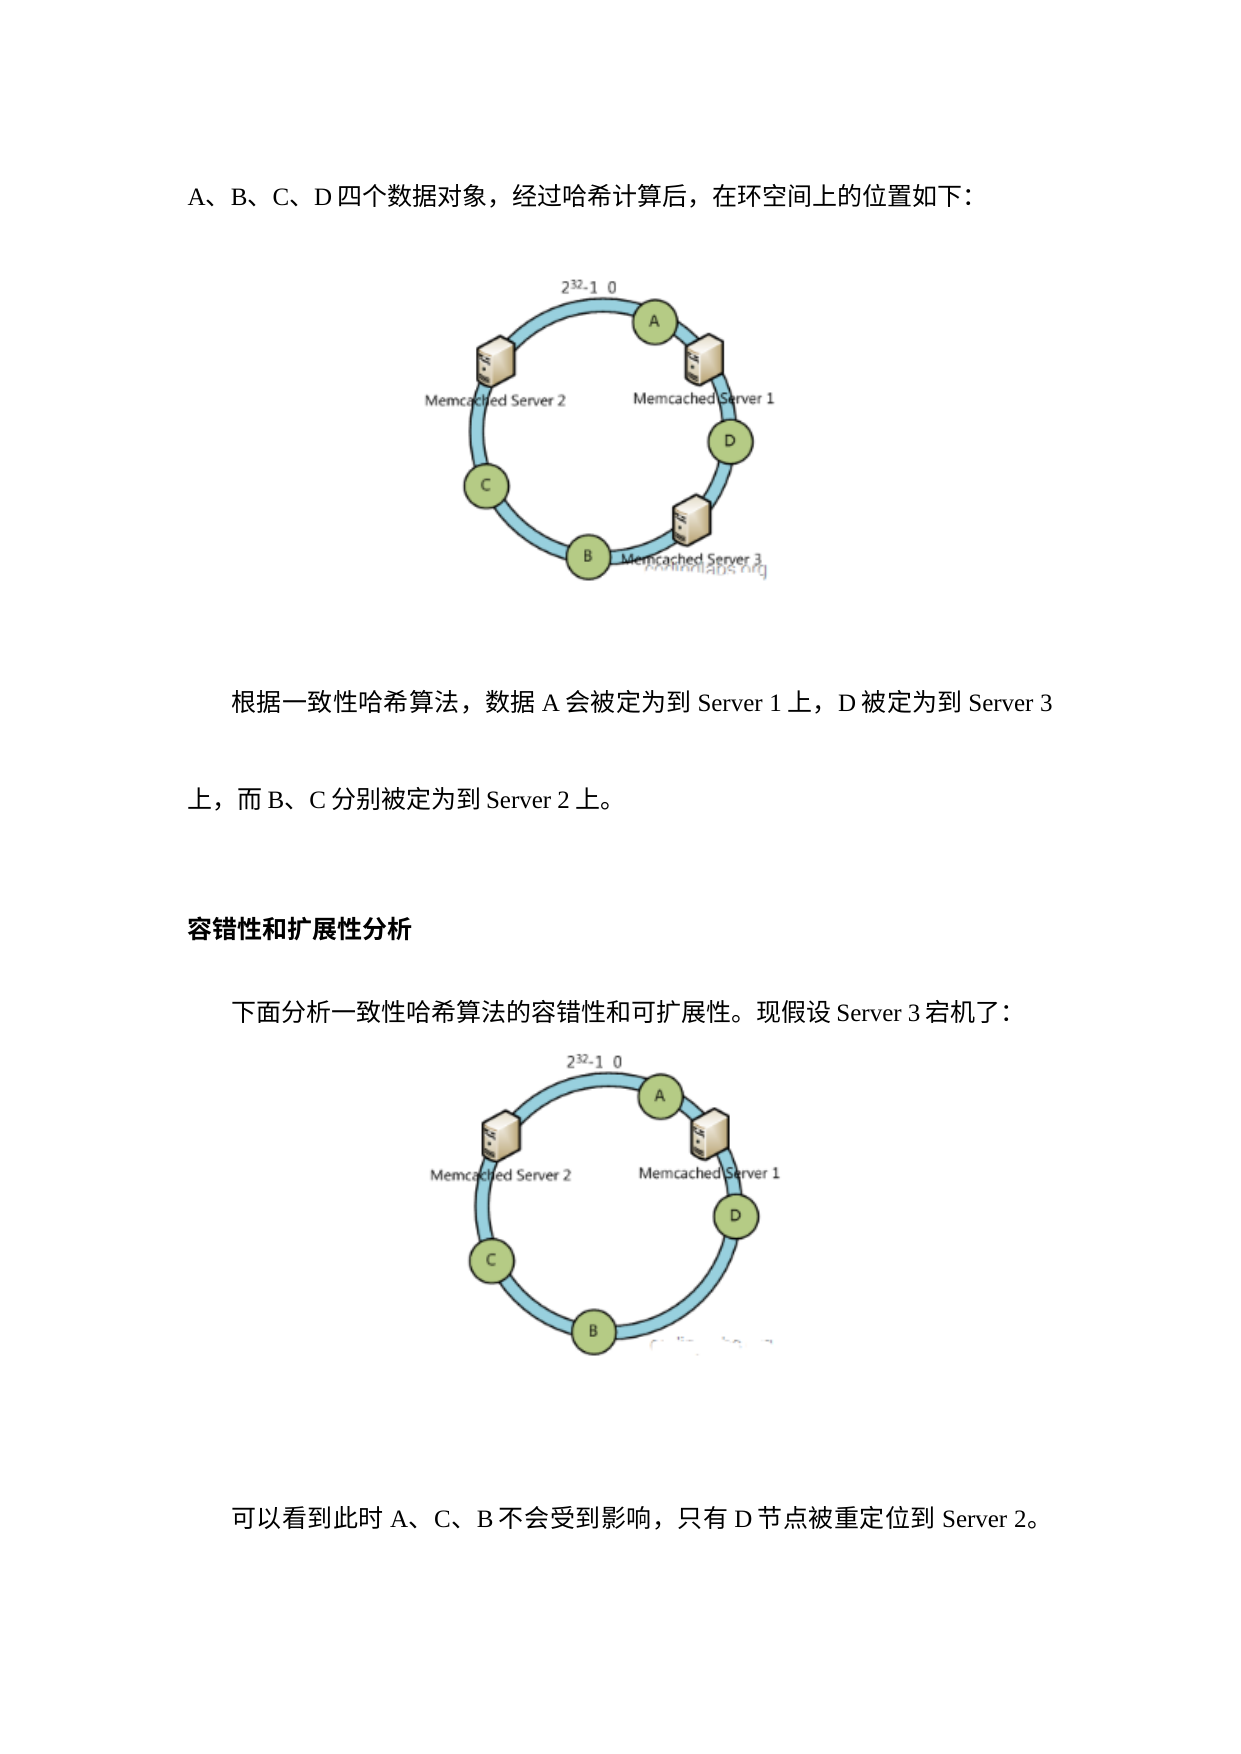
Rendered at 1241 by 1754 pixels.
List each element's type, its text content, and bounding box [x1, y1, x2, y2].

picture [427, 1045, 813, 1406]
text 下面分析一致性哈希算法的容错性和可扩展性。现假设Server 3宕机了： [187, 978, 1053, 1043]
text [187, 162, 1053, 227]
picture [406, 270, 834, 598]
subtitle 容错性和扩展性分析 [187, 895, 1053, 960]
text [187, 1061, 1053, 1549]
